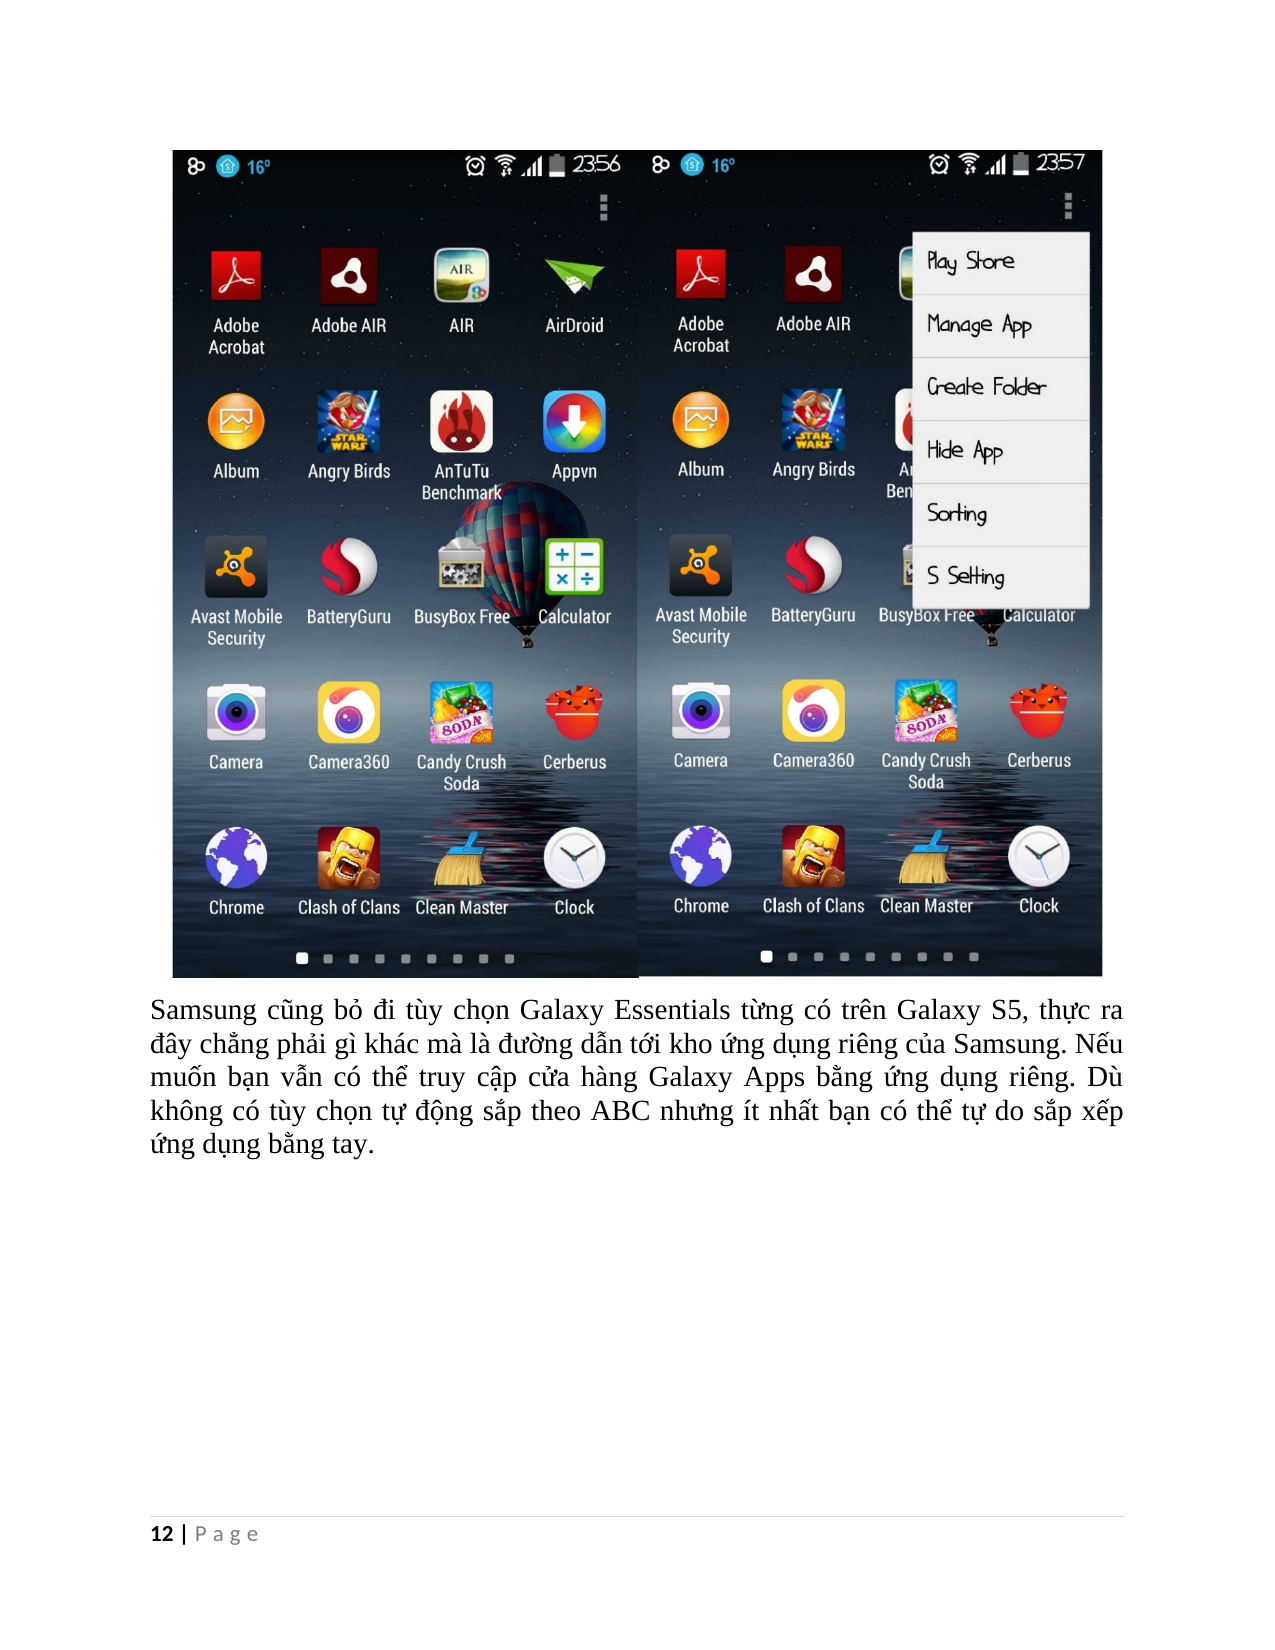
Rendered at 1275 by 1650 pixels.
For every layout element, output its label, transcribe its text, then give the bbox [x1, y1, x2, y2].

picture [172, 150, 1103, 978]
text Samsung cũng bỏ đi tùy chọn Galaxy Essentials từng có trên Galaxy S5, thực ra đây chẳng phải gì khác mà là đường dẫn tới kho ứng dụng riêng của Samsung. Nếu muốn bạn vẫn có thể truy cập cửa hàng Galaxy Apps bằng ứng dụng riêng. Dù không có tùy chọn tự động sắp theo ABC nhưng ít nhất bạn có thể tự do sắp xếp ứng dụng bằng tay. [150, 992, 1125, 1160]
